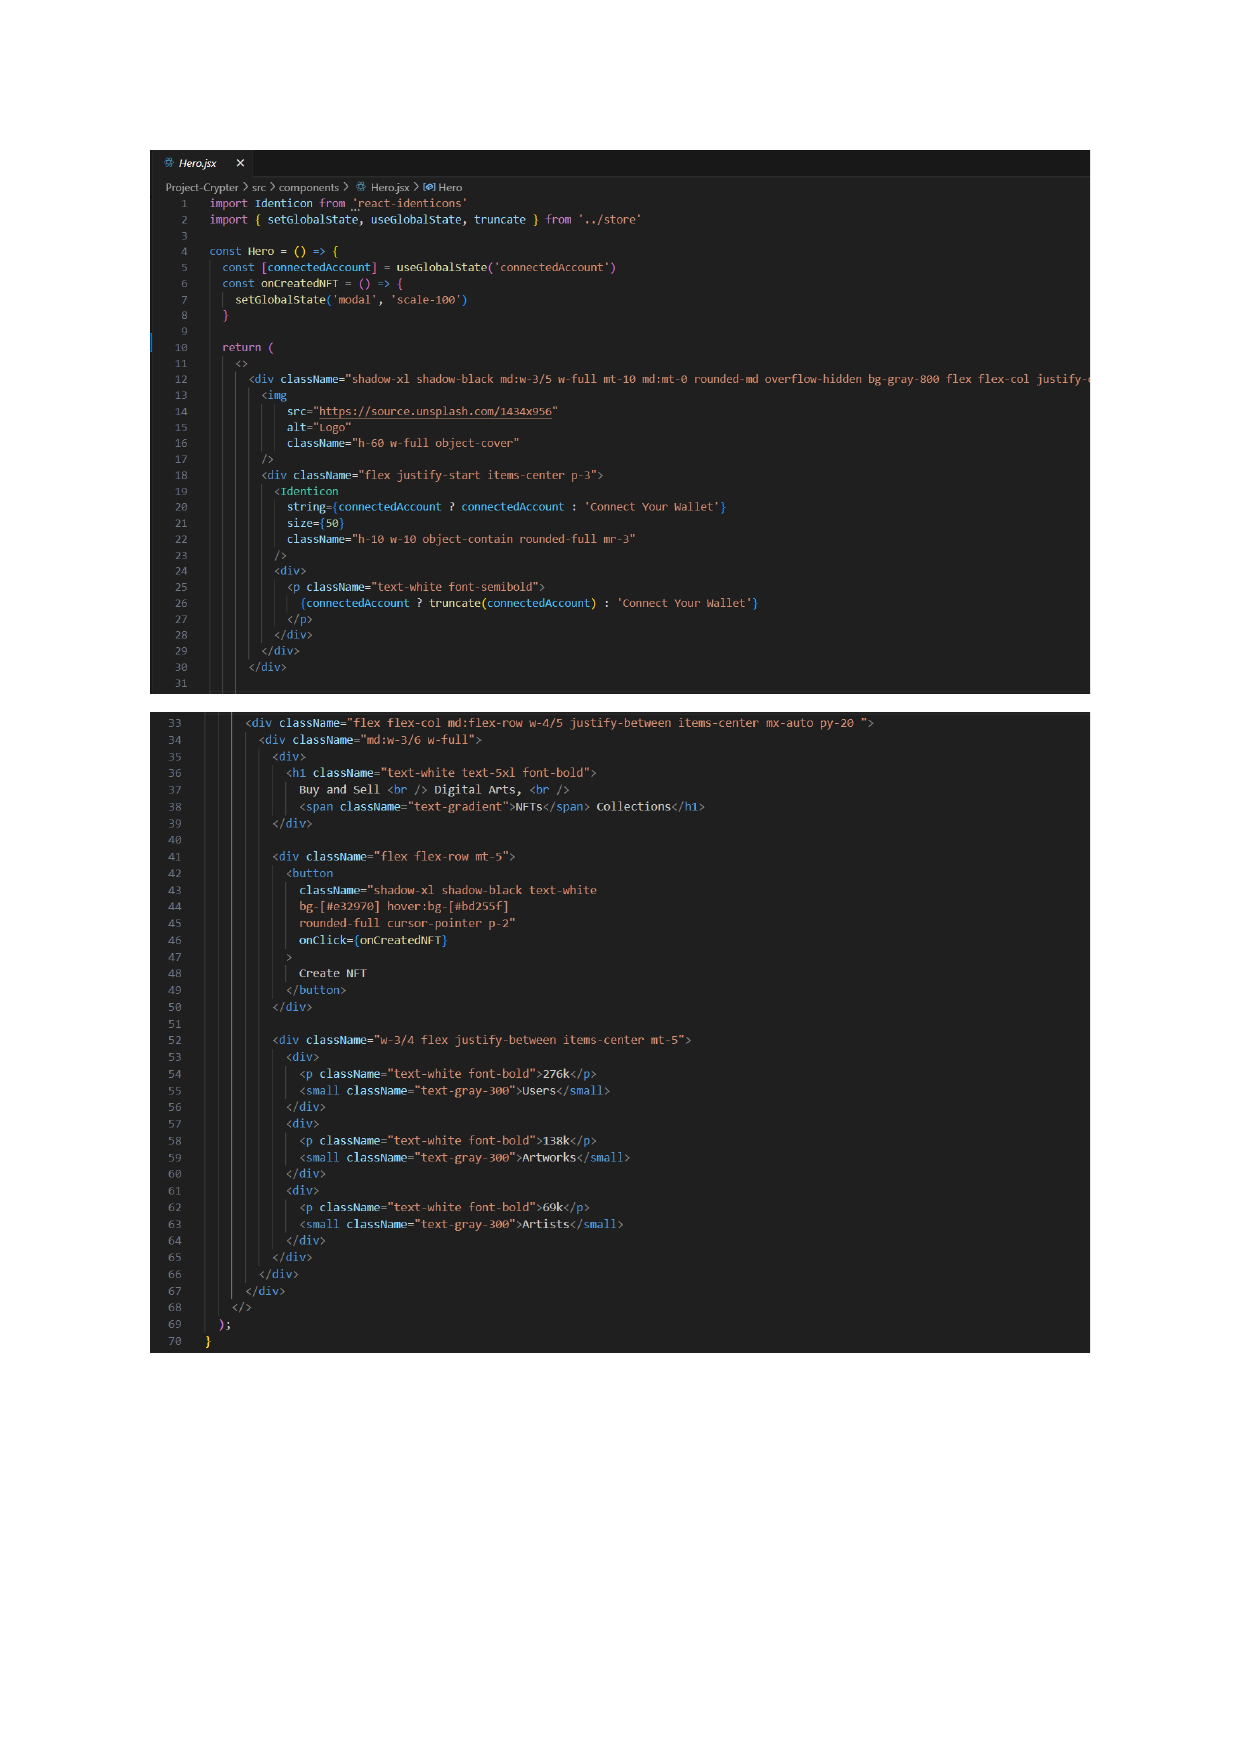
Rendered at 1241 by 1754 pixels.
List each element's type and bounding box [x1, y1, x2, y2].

picture [150, 712, 1091, 1353]
picture [150, 150, 1091, 694]
